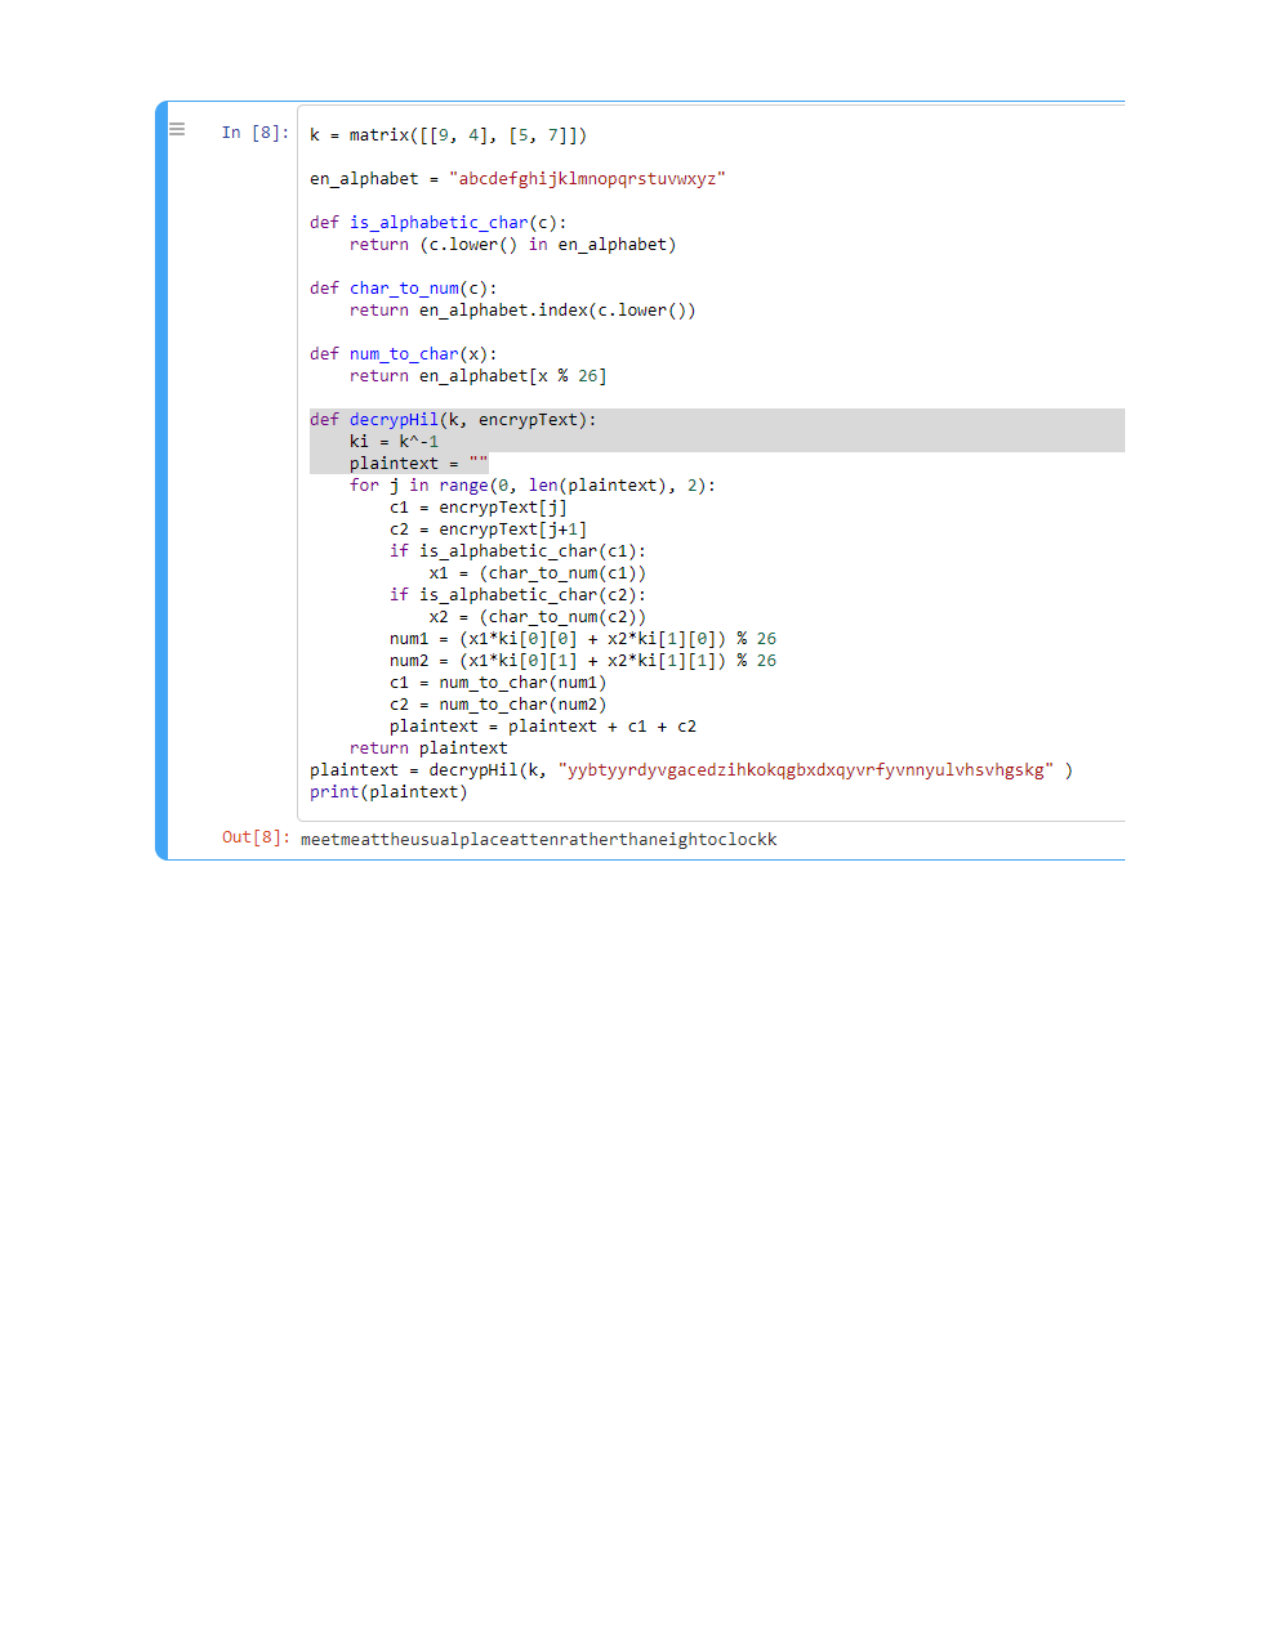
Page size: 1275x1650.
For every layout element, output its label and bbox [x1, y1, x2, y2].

picture [150, 93, 1125, 871]
